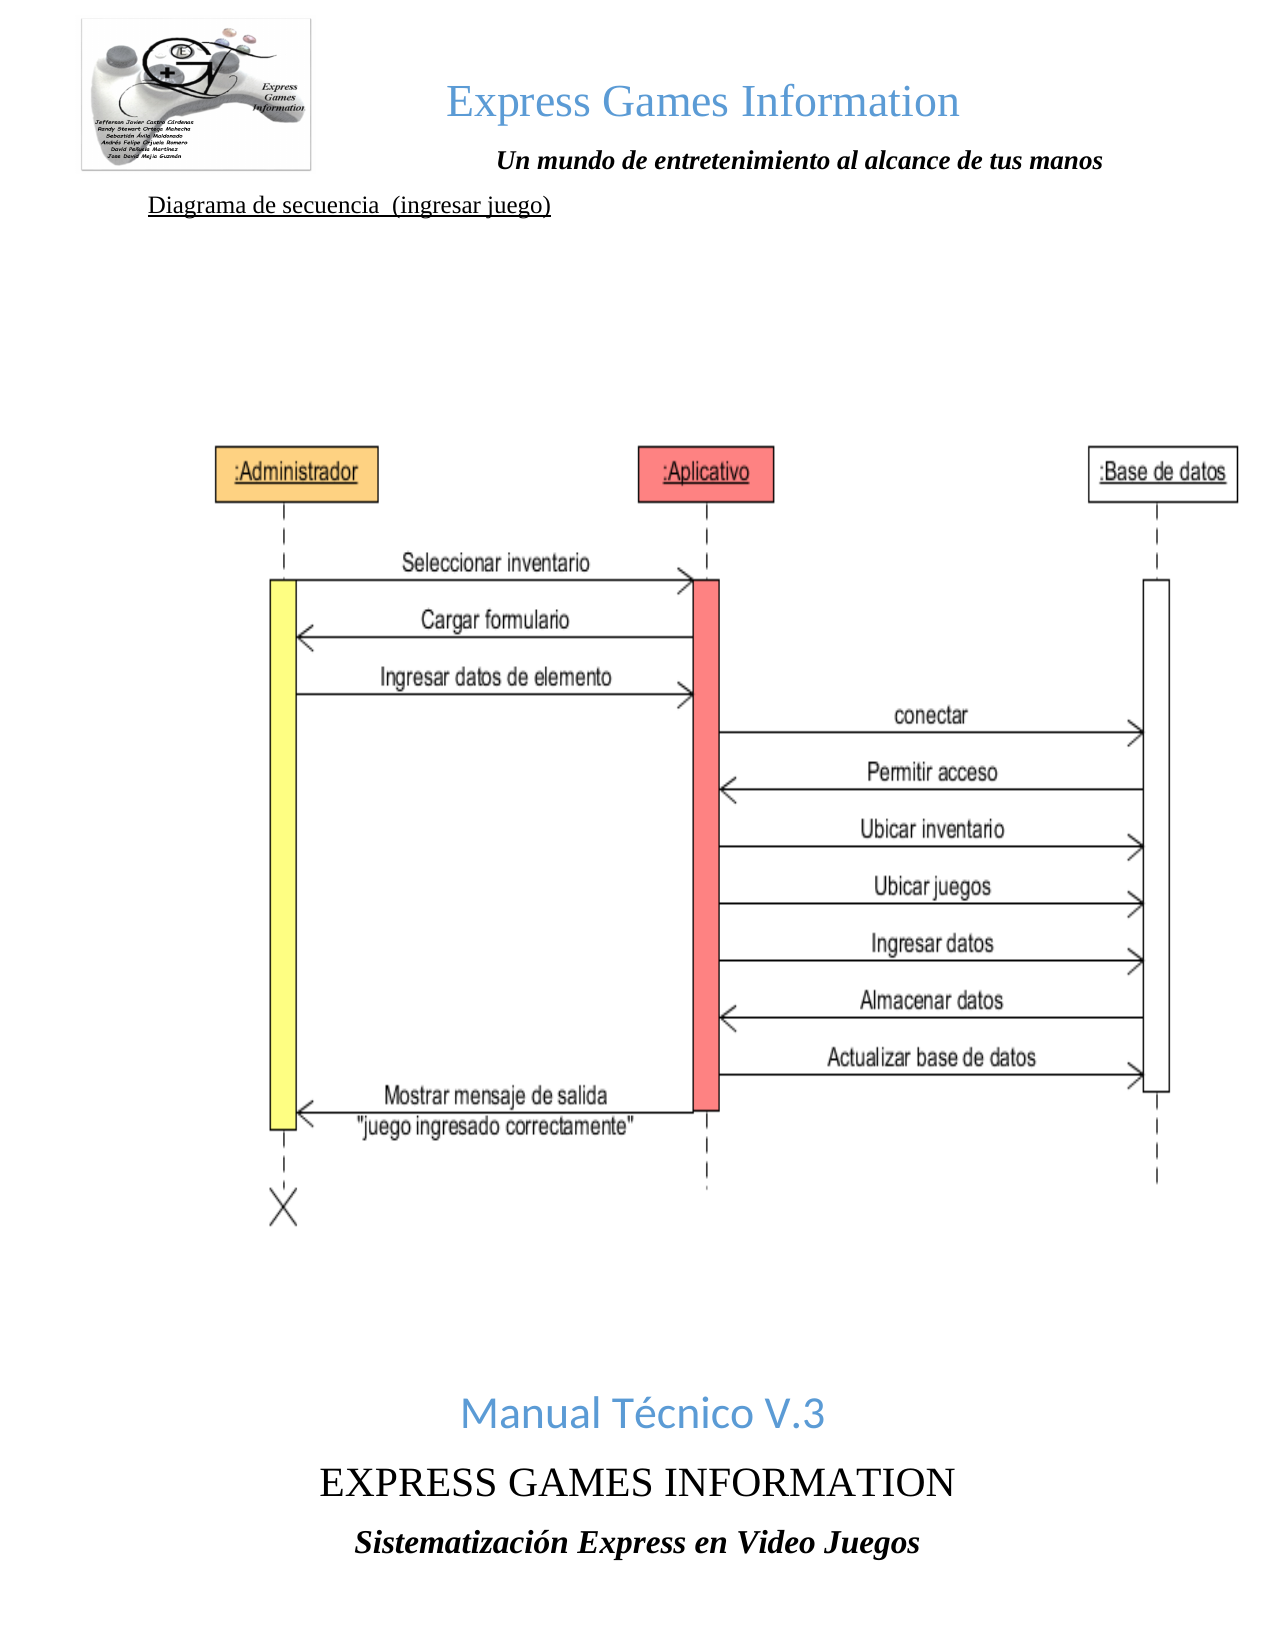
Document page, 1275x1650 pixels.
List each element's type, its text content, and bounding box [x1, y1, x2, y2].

picture [75, 15, 316, 174]
picture [147, 317, 1267, 1253]
subtitle Diagrama de secuencia (ingresar juego) [148, 190, 1127, 219]
